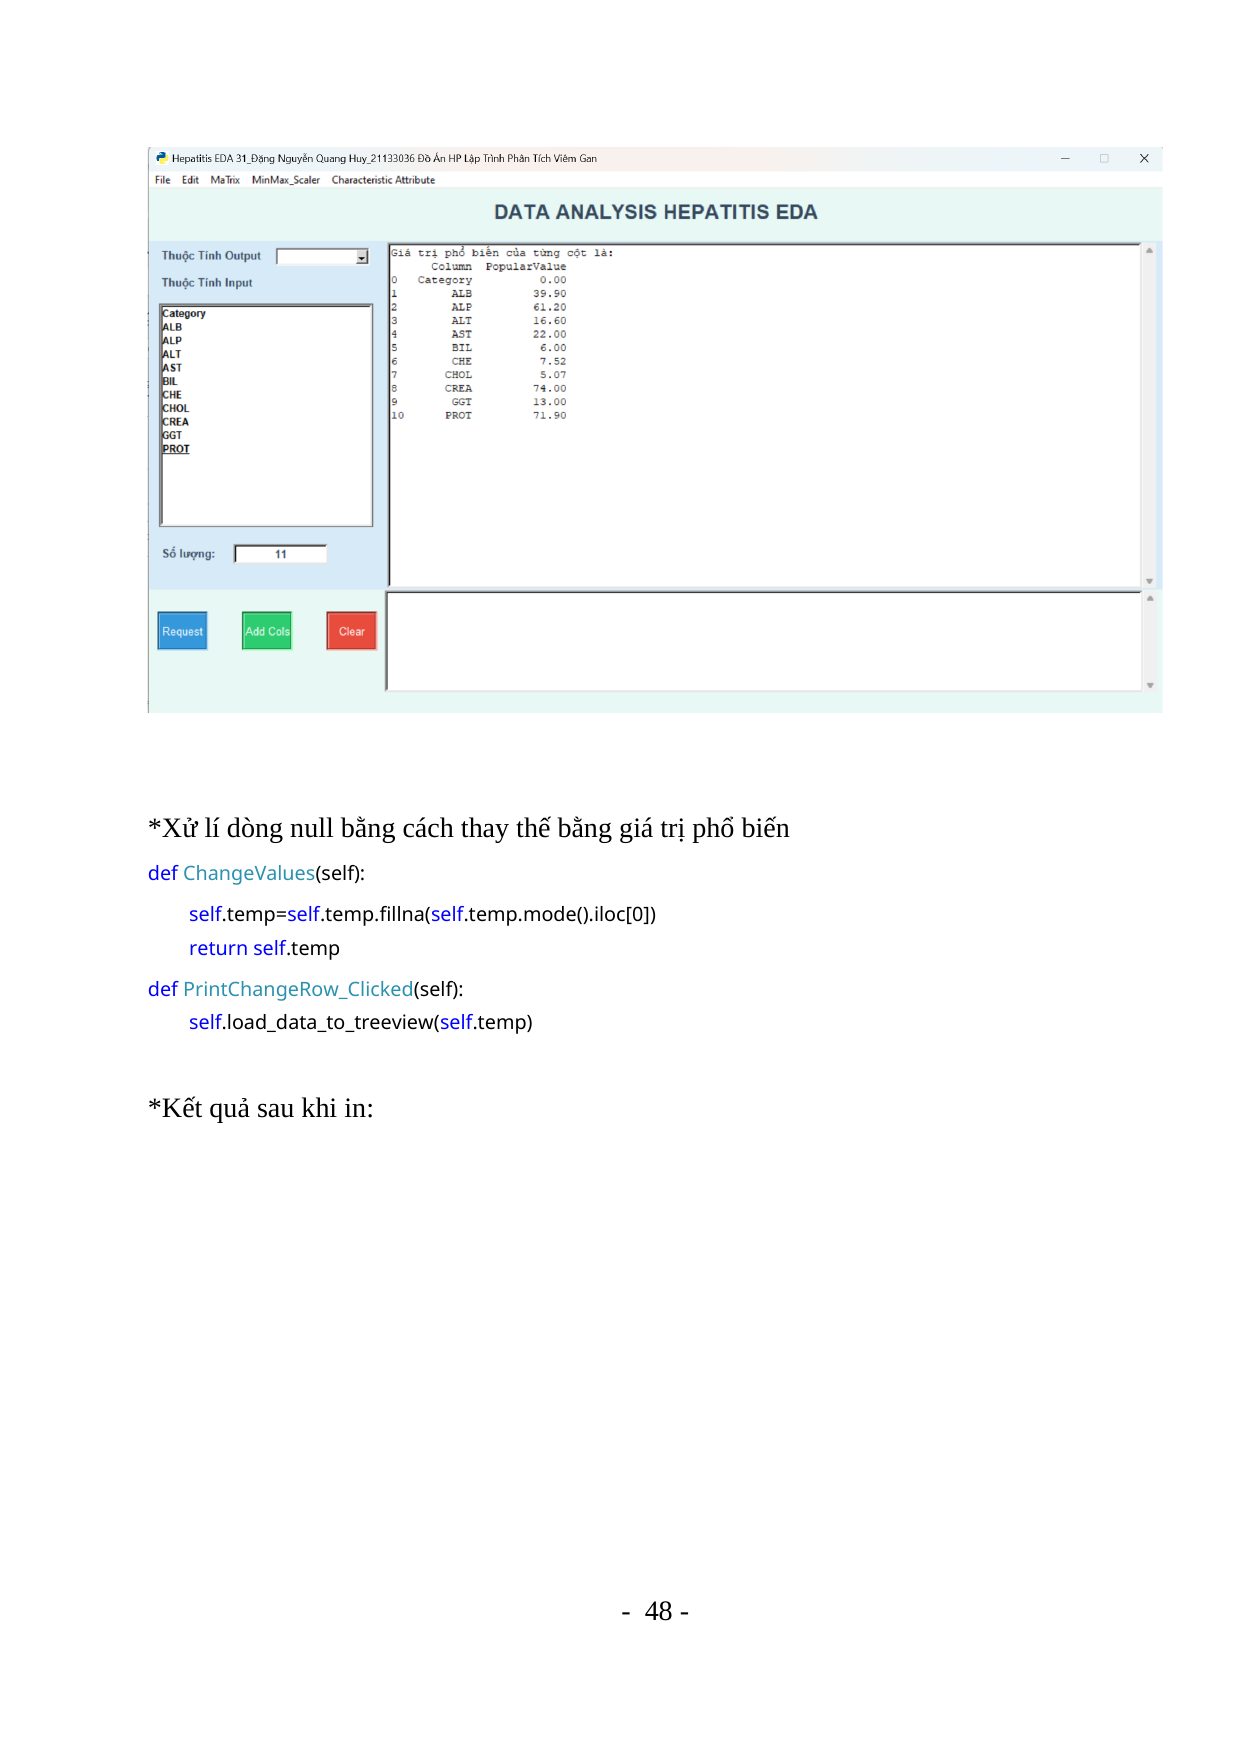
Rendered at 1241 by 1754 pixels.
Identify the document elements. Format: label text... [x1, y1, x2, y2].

text self.temp=self.temp.fillna(self.temp.mode().iloc[0]) [148, 901, 1162, 927]
text self.load_data_to_treeview(self.temp) [148, 1008, 1162, 1035]
text def ChangeValues(self): [148, 859, 1162, 886]
text def PrintChangeRow_Clicked(self): [148, 975, 1162, 1002]
picture [147, 147, 1163, 713]
text *Kết quả sau khi in: [148, 1091, 1162, 1123]
text *Xử lí dòng null bằng cách thay thế bằng giá trị phổ biến [148, 811, 1162, 843]
text return self.temp [148, 934, 1162, 961]
